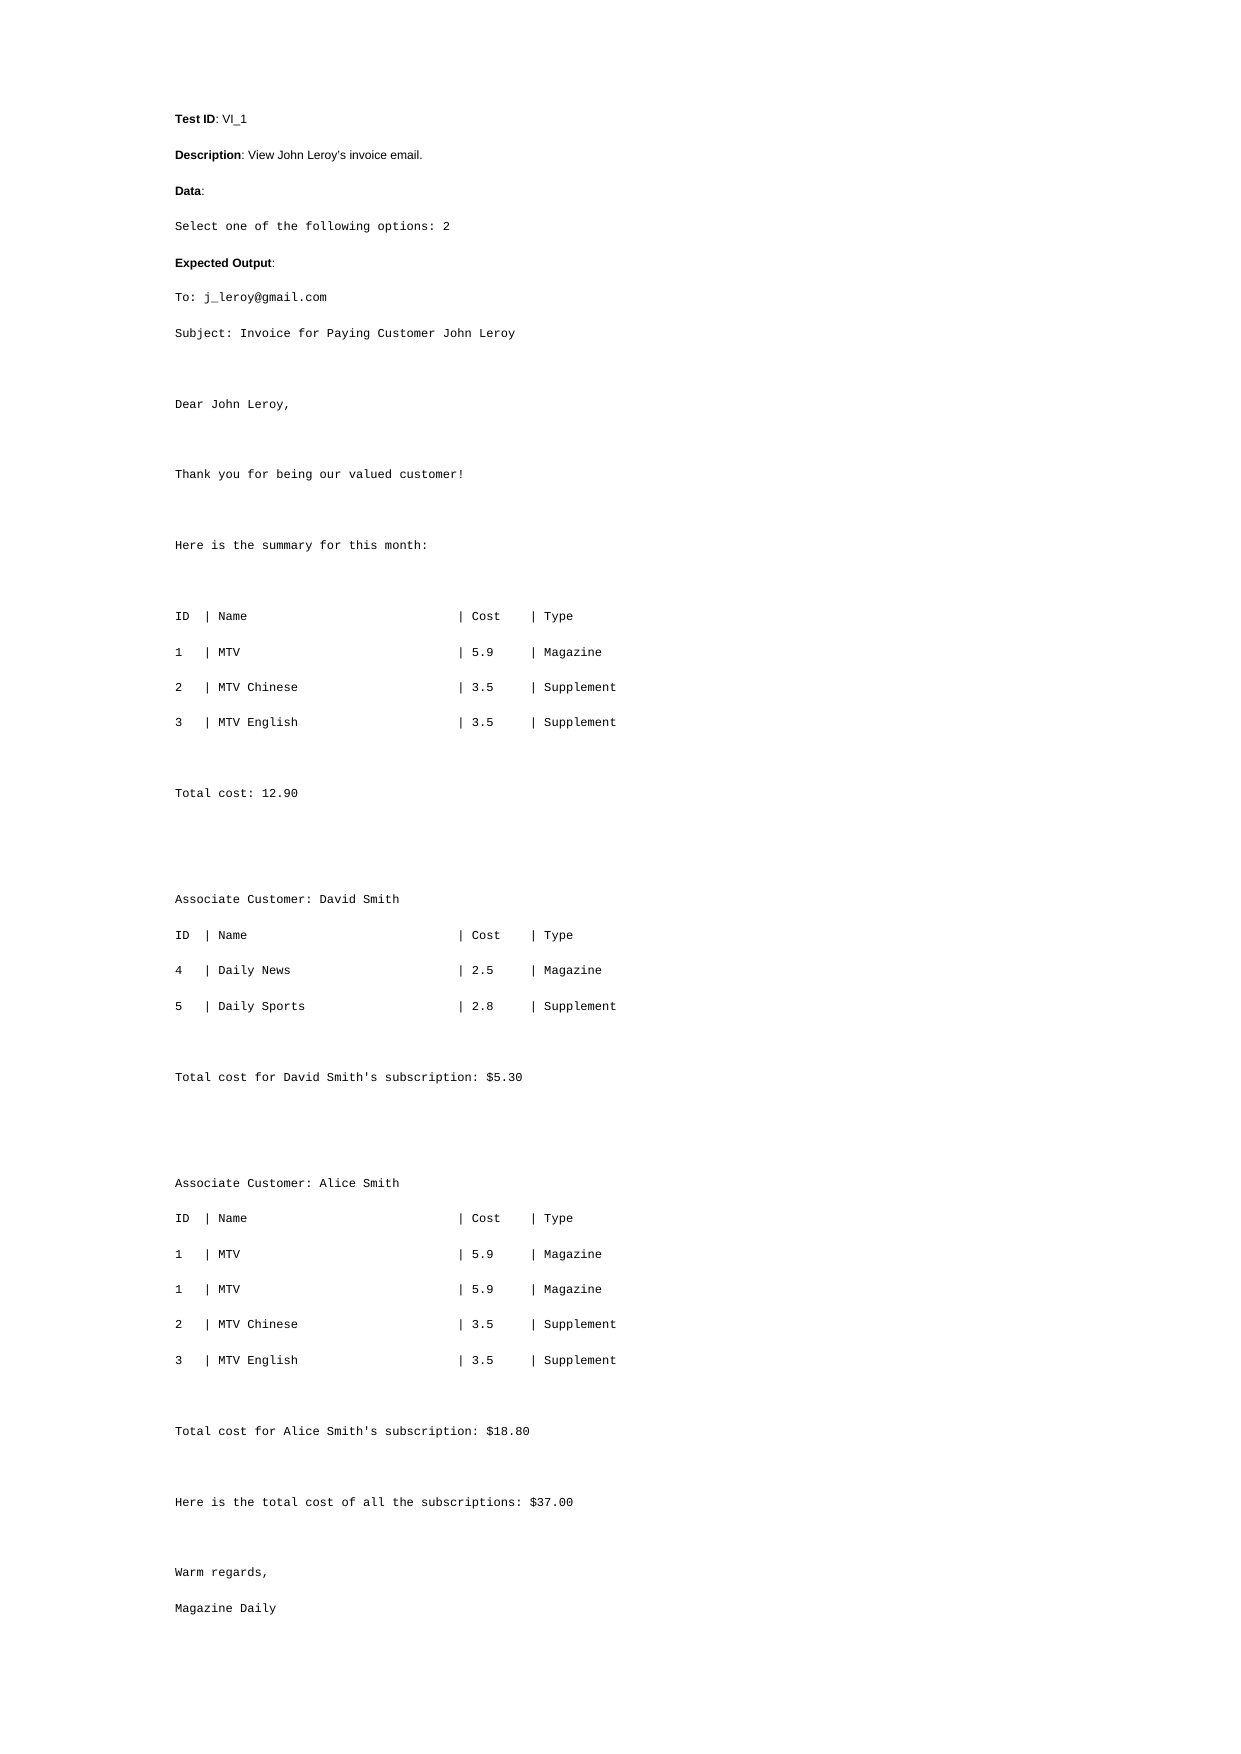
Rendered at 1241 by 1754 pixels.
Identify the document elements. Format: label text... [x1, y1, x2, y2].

text Associate Customer: David Smith [175, 884, 1050, 907]
text ID | Name | Cost | Type [175, 600, 1050, 624]
text 5 | Daily Sports | 2.8 | Supplement [175, 990, 1050, 1014]
text 3 | MTV English | 3.5 | Supplement [175, 1344, 1050, 1368]
text To: j_leroy@gmail.com [175, 282, 1050, 305]
text 1 | MTV | 5.9 | Magazine [175, 1238, 1050, 1262]
text Associate Customer: Alice Smith [175, 1167, 1050, 1191]
text Total cost for Alice Smith's subscription: $18.80 [175, 1415, 1050, 1439]
text Data: [175, 174, 1050, 198]
text Here is the total cost of all the subscriptions: $37.00 [175, 1486, 1050, 1509]
text Magazine Daily [175, 1592, 1050, 1616]
text 2 | MTV Chinese | 3.5 | Supplement [175, 1309, 1050, 1332]
text 2 | MTV Chinese | 3.5 | Supplement [175, 671, 1050, 695]
text 1 | MTV | 5.9 | Magazine [175, 1273, 1050, 1297]
text Here is the summary for this month: [175, 529, 1050, 553]
text ID | Name | Cost | Type [175, 919, 1050, 943]
text 3 | MTV English | 3.5 | Supplement [175, 707, 1050, 730]
text Warm regards, [175, 1557, 1050, 1580]
text Total cost for David Smith's subscription: $5.30 [175, 1061, 1050, 1084]
text ID | Name | Cost | Type [175, 1202, 1050, 1226]
text Description: View John Leroy’s invoice email. [175, 138, 1050, 162]
text Subject: Invoice for Paying Customer John Leroy [175, 317, 1050, 341]
text 4 | Daily News | 2.5 | Magazine [175, 954, 1050, 978]
text Test ID: VI_1 [175, 102, 1050, 126]
text Select one of the following options: 2 Expected Output: [175, 210, 1050, 270]
text Total cost: 12.90 [175, 777, 1050, 801]
text Dear John Leroy, [175, 388, 1050, 412]
text Thank you for being our valued customer! [175, 459, 1050, 482]
text 1 | MTV | 5.9 | Magazine [175, 636, 1050, 659]
